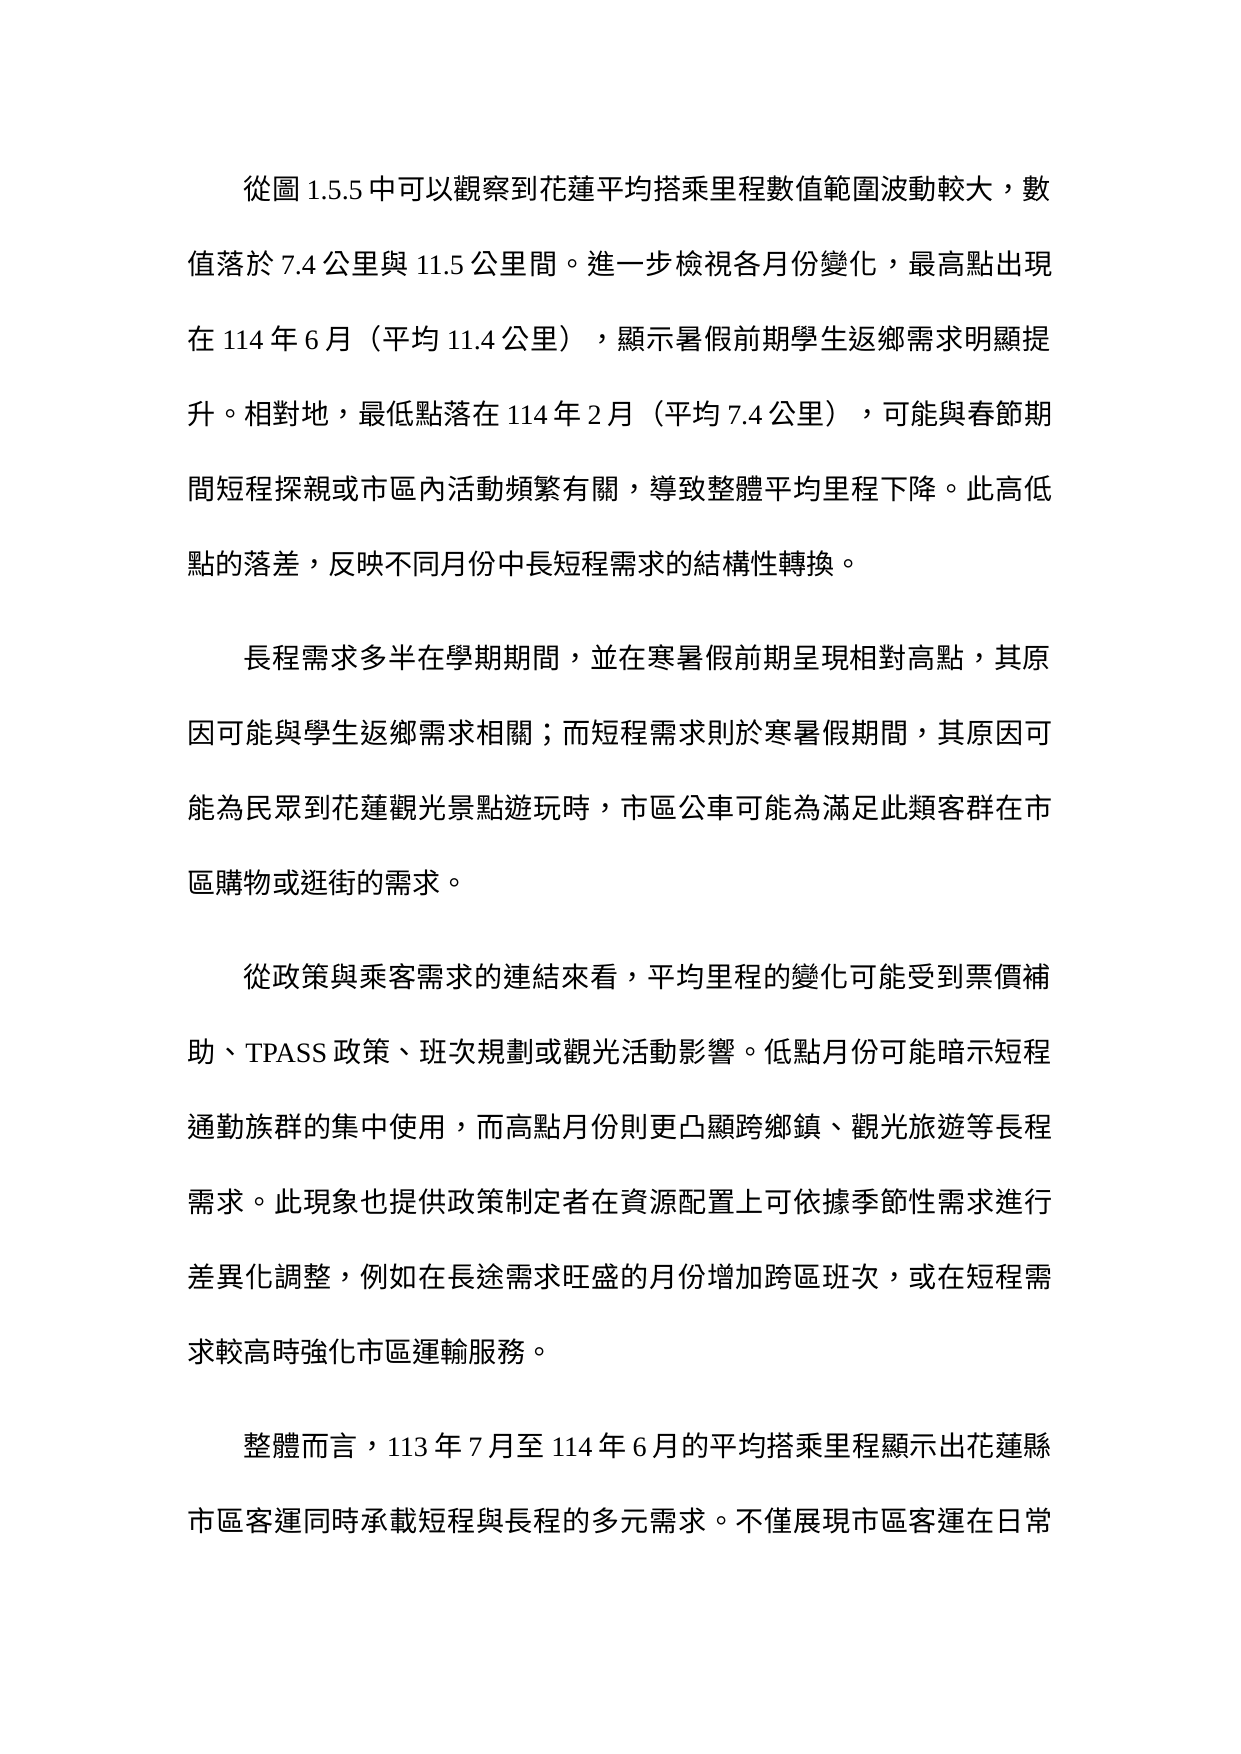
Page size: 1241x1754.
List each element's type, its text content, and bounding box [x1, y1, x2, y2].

text 長程需求多半在學期期間，並在寒暑假前期呈現相對高點，其原因可能與學生返鄉需求相關；而短程需求則於寒暑假期間，其原因可能為民眾到花蓮觀光景點遊玩時，市區公車可能為滿足此類客群在市區購物或逛街的需求。 [187, 619, 1053, 919]
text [187, 1406, 1053, 1556]
text 從政策與乘客需求的連結來看，平均里程的變化可能受到票價補助、TPASS政策、班次規劃或觀光活動影響。低點月份可能暗示短程通勤族群的集中使用，而高點月份則更凸顯跨鄉鎮、觀光旅遊等長程需求。此現象也提供政策制定者在資源配置上可依據季節性需求進行差異化調整，例如在長途需求旺盛的月份增加跨區班次，或在短程需求較高時強化市區運輸服務。 [187, 937, 1053, 1387]
text 從圖1.5.5中可以觀察到花蓮平均搭乘里程數值範圍波動較大，數值落於7.4公里與11.5公里間。進一步檢視各月份變化，最高點出現在114年6月（平均11.4公里），顯示暑假前期學生返鄉需求明顯提升。相對地，最低點落在114年2月（平均7.4公里），可能與春節期間短程探親或市區內活動頻繁有關，導致整體平均里程下降。此高低點的落差，反映不同月份中長短程需求的結構性轉換。 [187, 150, 1053, 600]
